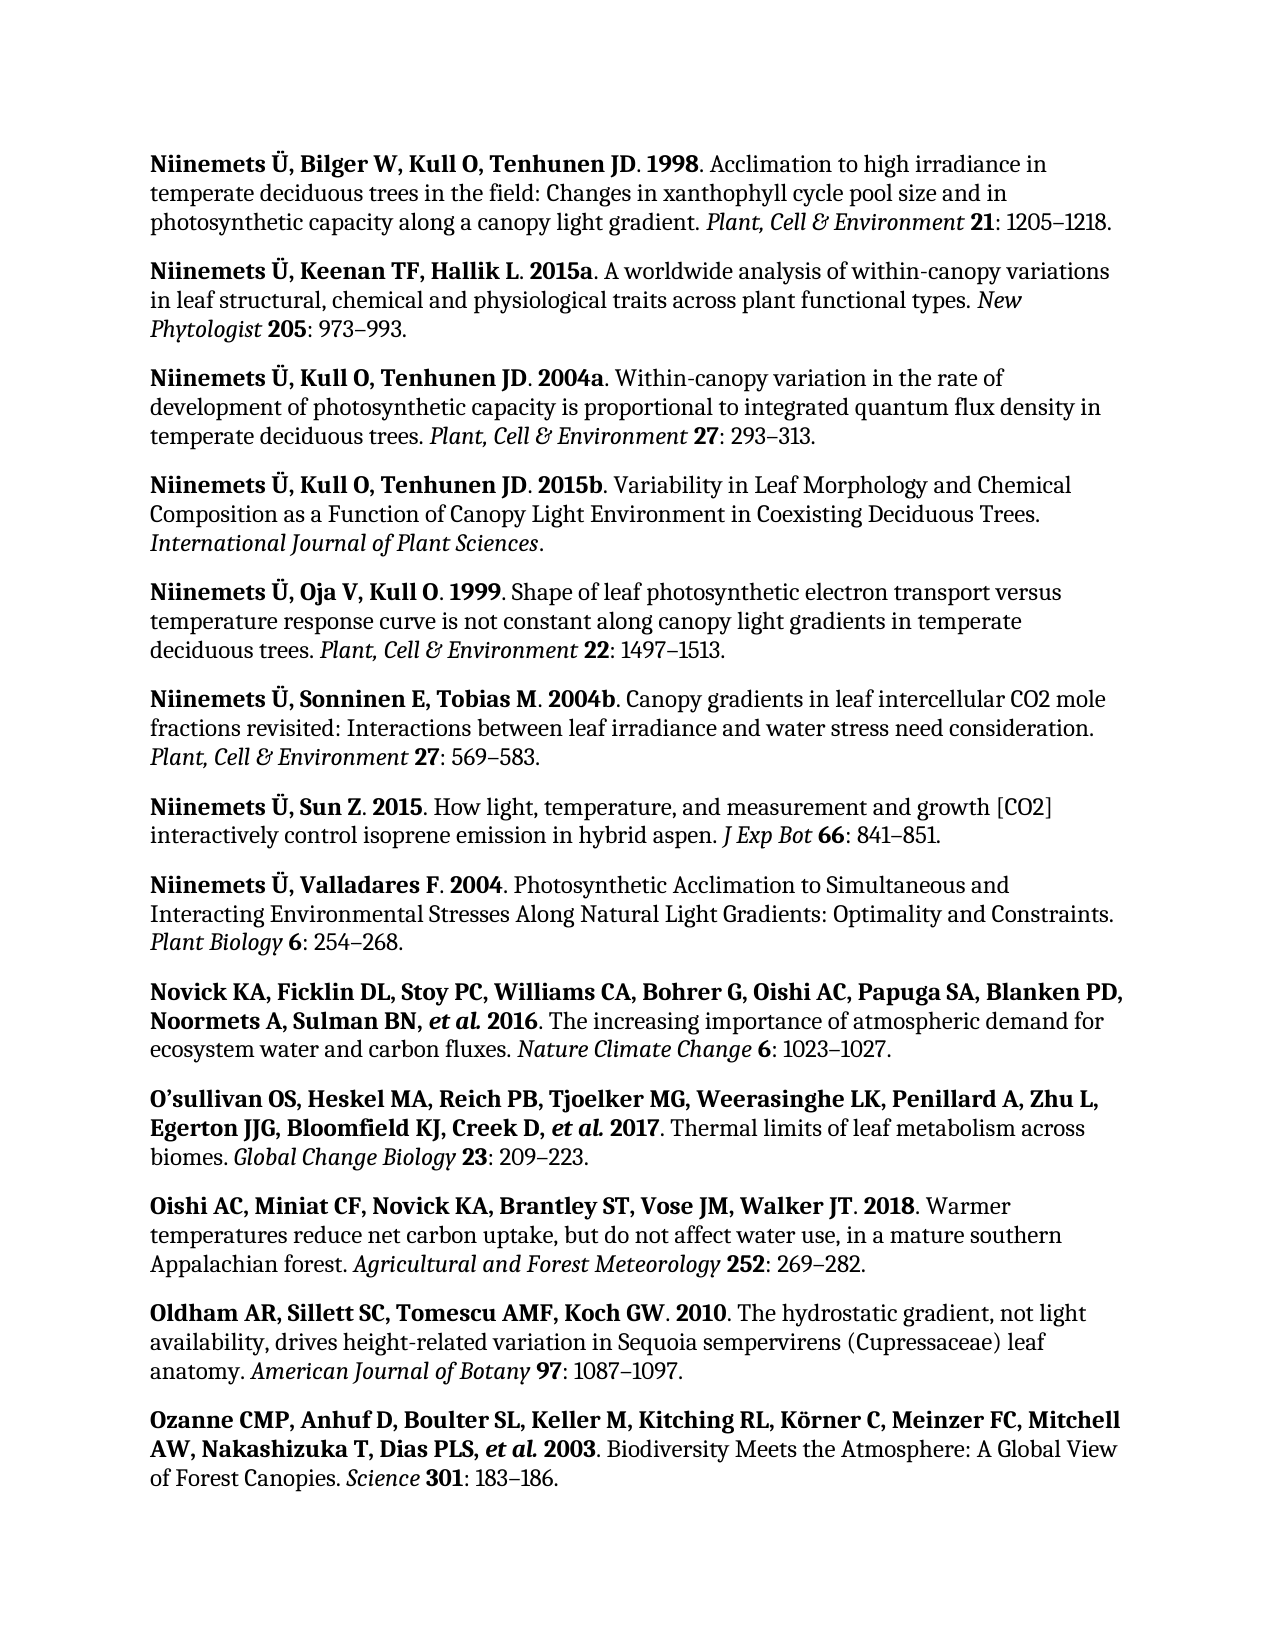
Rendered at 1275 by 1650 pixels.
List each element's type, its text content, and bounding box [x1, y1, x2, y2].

text Niinemets Ü, Kull O, Tenhunen JD. 2015b. Variability in Leaf Morphology and Chemical Composition as a Function of Canopy Light Environment in Coexisting Deciduous Trees. International Journal of Plant Sciences. [150, 471, 1125, 557]
text O’sullivan OS, Heskel MA, Reich PB, Tjoelker MG, Weerasinghe LK, Penillard A, Zhu L, Egerton JJG, Bloomfield KJ, Creek D, et al. 2017. Thermal limits of leaf metabolism across biomes. Global Change Biology 23: 209–223. [150, 1085, 1125, 1171]
text Niinemets Ü, Sun Z. 2015. How light, temperature, and measurement and growth [CO2] interactively control isoprene emission in hybrid aspen. J Exp Bot 66: 841–851. [150, 792, 1125, 850]
text Niinemets Ü, Valladares F. 2004. Photosynthetic Acclimation to Simultaneous and Interacting Environmental Stresses Along Natural Light Gradients: Optimality and Constraints. Plant Biology 6: 254–268. [150, 871, 1125, 957]
text Niinemets Ü, Bilger W, Kull O, Tenhunen JD. 1998. Acclimation to high irradiance in temperate deciduous trees in the field: Changes in xanthophyll cycle pool size and in photosynthetic capacity along a canopy light gradient. Plant, Cell & Environment 21: 1205–1218. [150, 150, 1125, 236]
text Niinemets Ü, Keenan TF, Hallik L. 2015a. A worldwide analysis of within-canopy variations in leaf structural, chemical and physiological traits across plant functional types. New Phytologist 205: 973–993. [150, 257, 1125, 343]
text Novick KA, Ficklin DL, Stoy PC, Williams CA, Bohrer G, Oishi AC, Papuga SA, Blanken PD, Noormets A, Sulman BN, et al. 2016. The increasing importance of atmospheric demand for ecosystem water and carbon fluxes. Nature Climate Change 6: 1023–1027. [150, 978, 1125, 1064]
text Oishi AC, Miniat CF, Novick KA, Brantley ST, Vose JM, Walker JT. 2018. Warmer temperatures reduce net carbon uptake, but do not affect water use, in a mature southern Appalachian forest. Agricultural and Forest Meteorology 252: 269–282. [150, 1192, 1125, 1278]
text Niinemets Ü, Sonninen E, Tobias M. 2004b. Canopy gradients in leaf intercellular CO2 mole fractions revisited: Interactions between leaf irradiance and water stress need consideration. Plant, Cell & Environment 27: 569–583. [150, 685, 1125, 772]
text Ozanne CMP, Anhuf D, Boulter SL, Keller M, Kitching RL, Körner C, Meinzer FC, Mitchell AW, Nakashizuka T, Dias PLS, et al. 2003. Biodiversity Meets the Atmosphere: A Global View of Forest Canopies. Science 301: 183–186. [150, 1406, 1125, 1492]
text Niinemets Ü, Oja V, Kull O. 1999. Shape of leaf photosynthetic electron transport versus temperature response curve is not constant along canopy light gradients in temperate deciduous trees. Plant, Cell & Environment 22: 1497–1513. [150, 578, 1125, 664]
text Niinemets Ü, Kull O, Tenhunen JD. 2004a. Within-canopy variation in the rate of development of photosynthetic capacity is proportional to integrated quantum flux density in temperate deciduous trees. Plant, Cell & Environment 27: 293–313. [150, 364, 1125, 450]
text Oldham AR, Sillett SC, Tomescu AMF, Koch GW. 2010. The hydrostatic gradient, not light availability, drives height-related variation in Sequoia sempervirens (Cupressaceae) leaf anatomy. American Journal of Botany 97: 1087–1097. [150, 1299, 1125, 1385]
